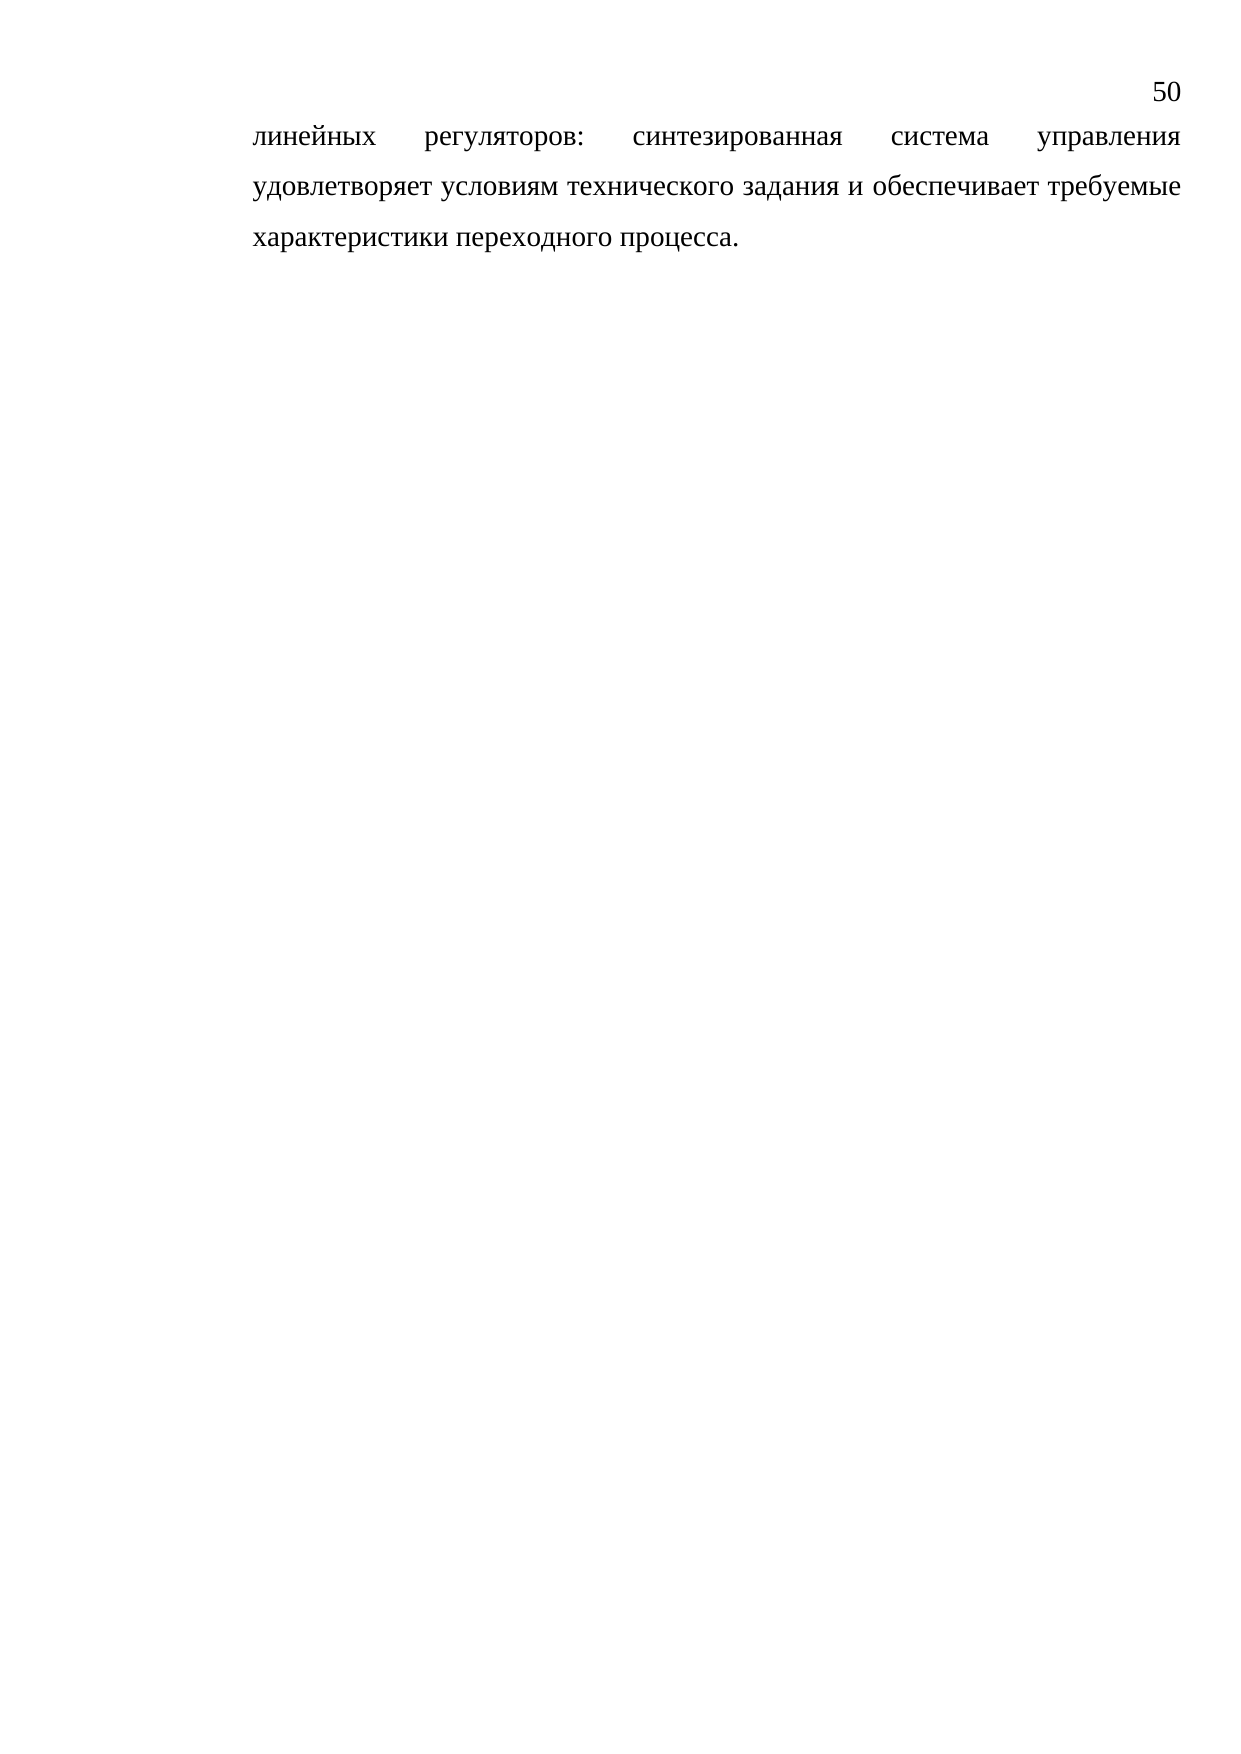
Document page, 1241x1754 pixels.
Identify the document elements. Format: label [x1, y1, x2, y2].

list [215, 118, 1181, 252]
